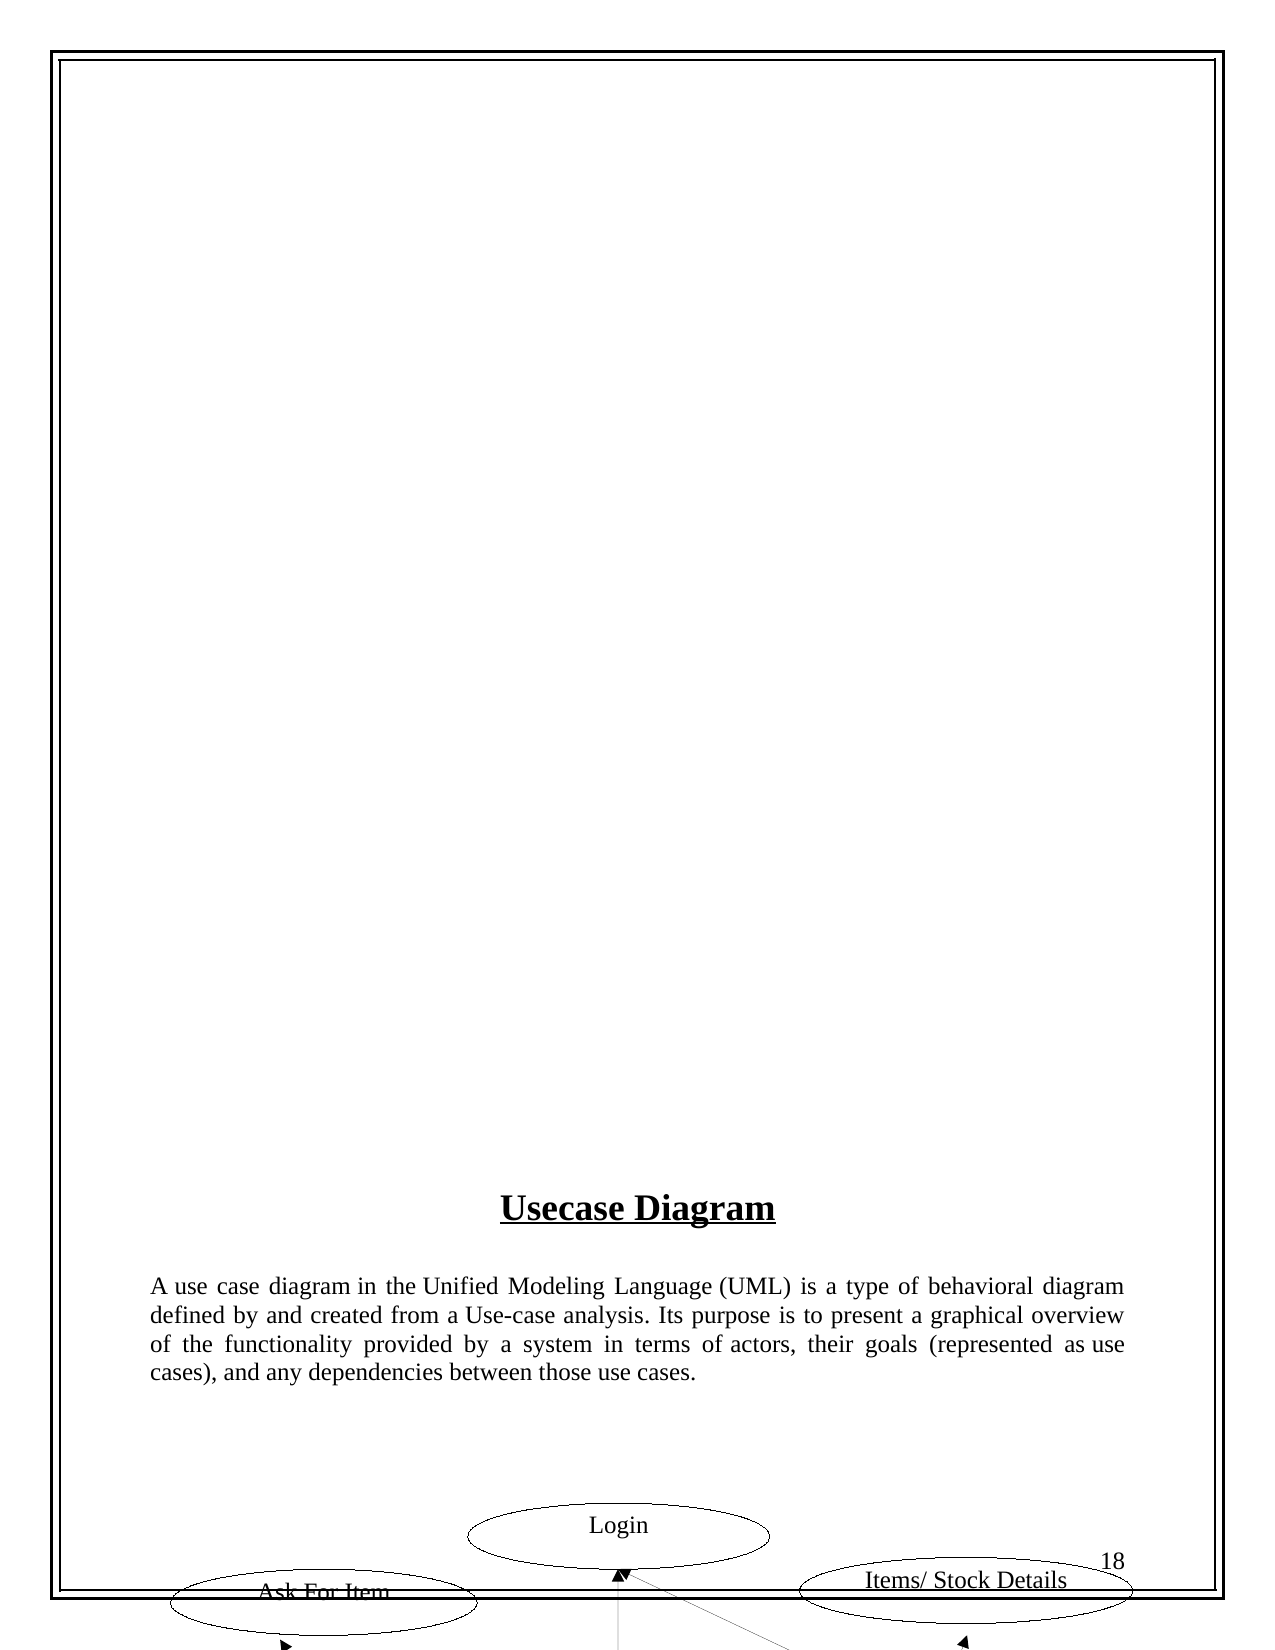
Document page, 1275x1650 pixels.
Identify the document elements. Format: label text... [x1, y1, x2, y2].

text A use case diagram in the Unified Modeling Language (UML) is a type of behavioral diagram defined by and created from a Use-case analysis. Its purpose is to present a graphical overview of the functionality provided by a system in terms of actors, their goals (represented as use cases), and any dependencies between those use cases. [150, 1271, 1125, 1386]
text Usecase Diagram [150, 1185, 1125, 1228]
